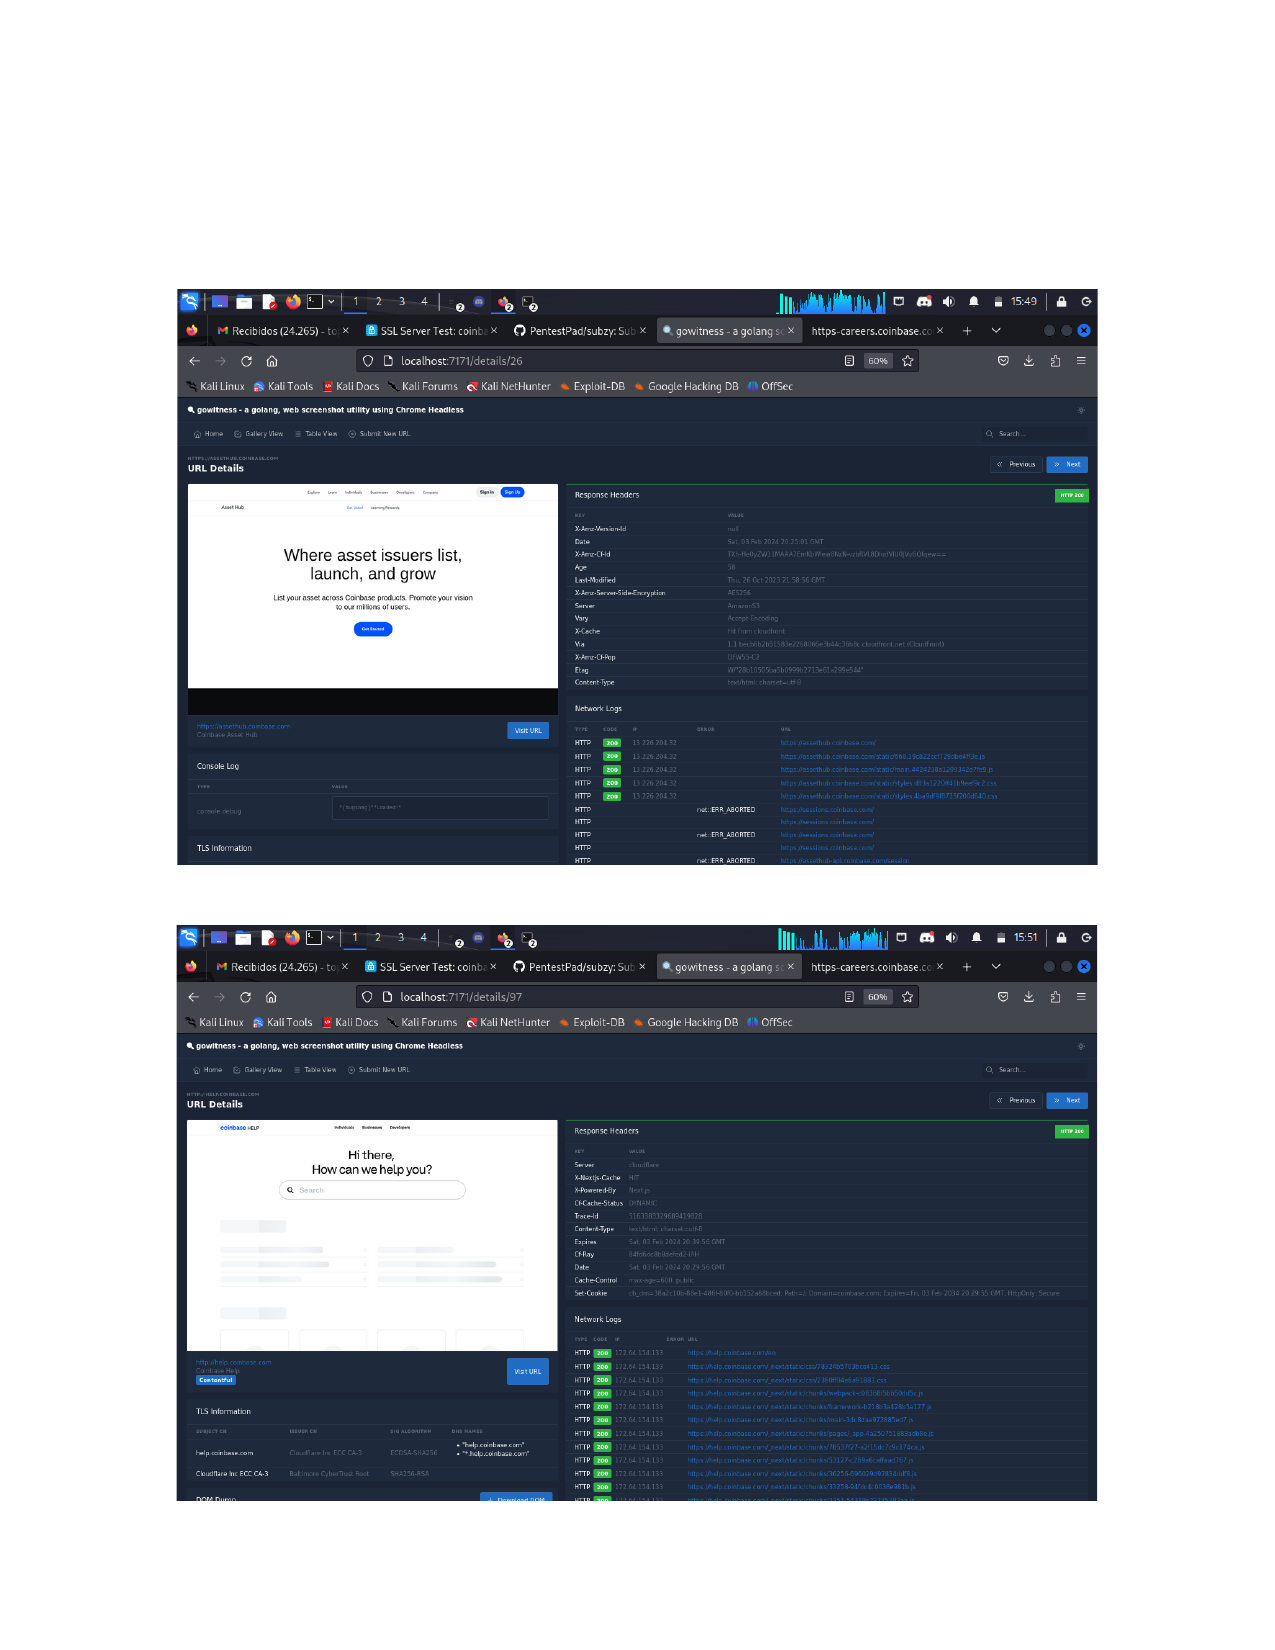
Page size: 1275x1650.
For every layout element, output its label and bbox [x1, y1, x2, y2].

picture [176, 925, 1098, 1501]
picture [177, 289, 1098, 865]
